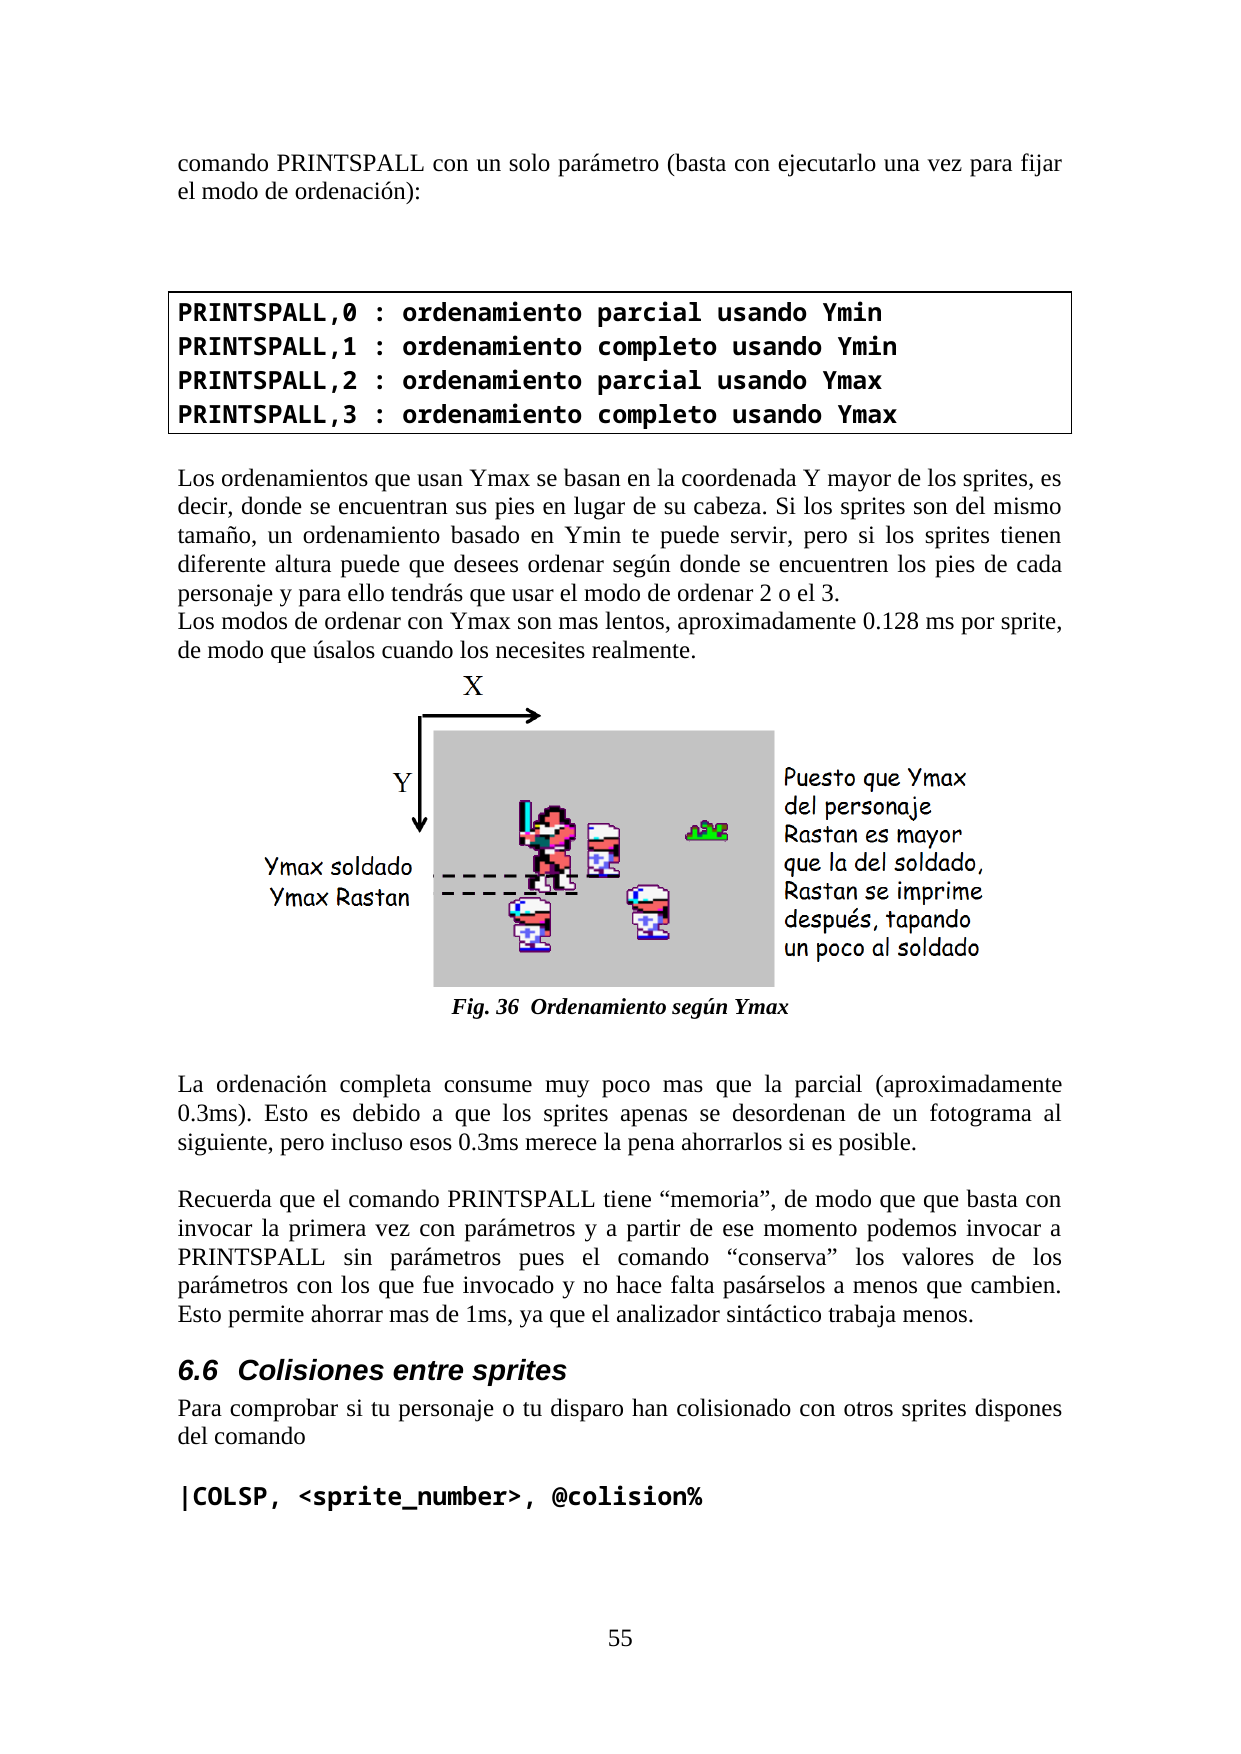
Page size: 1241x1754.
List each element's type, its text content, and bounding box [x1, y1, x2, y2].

text Fig. 36 Ordenamiento según Ymax [177, 993, 1063, 1019]
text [177, 148, 1063, 205]
text PRINTSPALL,2 : ordenamiento parcial usando Ymax [177, 363, 1063, 393]
text PRINTSPALL,0 : ordenamiento parcial usando Ymin [169, 293, 1071, 328]
picture [247, 663, 993, 994]
text La ordenación completa consume muy poco mas que la parcial (aproximadamente 0.3ms). Esto es debido a que los sprites apenas se desordenan de un fotograma al siguiente, pero incluso esos 0.3ms merece la pena ahorrarlos si es posible. [177, 1069, 1063, 1155]
text Los modos de ordenar con Ymax son mas lentos, aproximadamente 0.128 ms por sprite, de modo que úsalos cuando los necesites realmente. [177, 606, 1063, 664]
text Recuerda que el comando PRINTSPALL tiene “memoria”, de modo que que basta con invocar la primera vez con parámetros y a partir de ese momento podemos invocar a PRINTSPALL sin parámetros pues el comando “conserva” los valores de los parámetros con los que fue invocado y no hace falta pasárselos a menos que cambien. Esto permite ahorrar mas de 1ms, ya que el analizador sintáctico trabaja menos. [177, 1184, 1063, 1328]
text PRINTSPALL,3 : ordenamiento completo usando Ymax [169, 393, 1071, 433]
text Para comprobar si tu personaje o tu disparo han colisionado con otros sprites dispones del comando [177, 1393, 1063, 1450]
text PRINTSPALL,1 : ordenamiento completo usando Ymin [177, 328, 1063, 363]
text Los ordenamientos que usan Ymax se basan en la coordenada Y mayor de los sprites, es decir, donde se encuentran sus pies en lugar de su cabeza. Si los sprites son del mismo tamaño, un ordenamiento basado en Ymin te puede servir, pero si los sprites tienen diferente altura puede que desees ordenar según donde se encuentren los pies de cada personaje y para ello tendrás que usar el modo de ordenar 2 o el 3. [177, 463, 1063, 606]
subtitle Colisiones entre sprites [177, 1353, 1063, 1386]
text |COLSP, <sprite_number>, @colision% [177, 1479, 1063, 1513]
